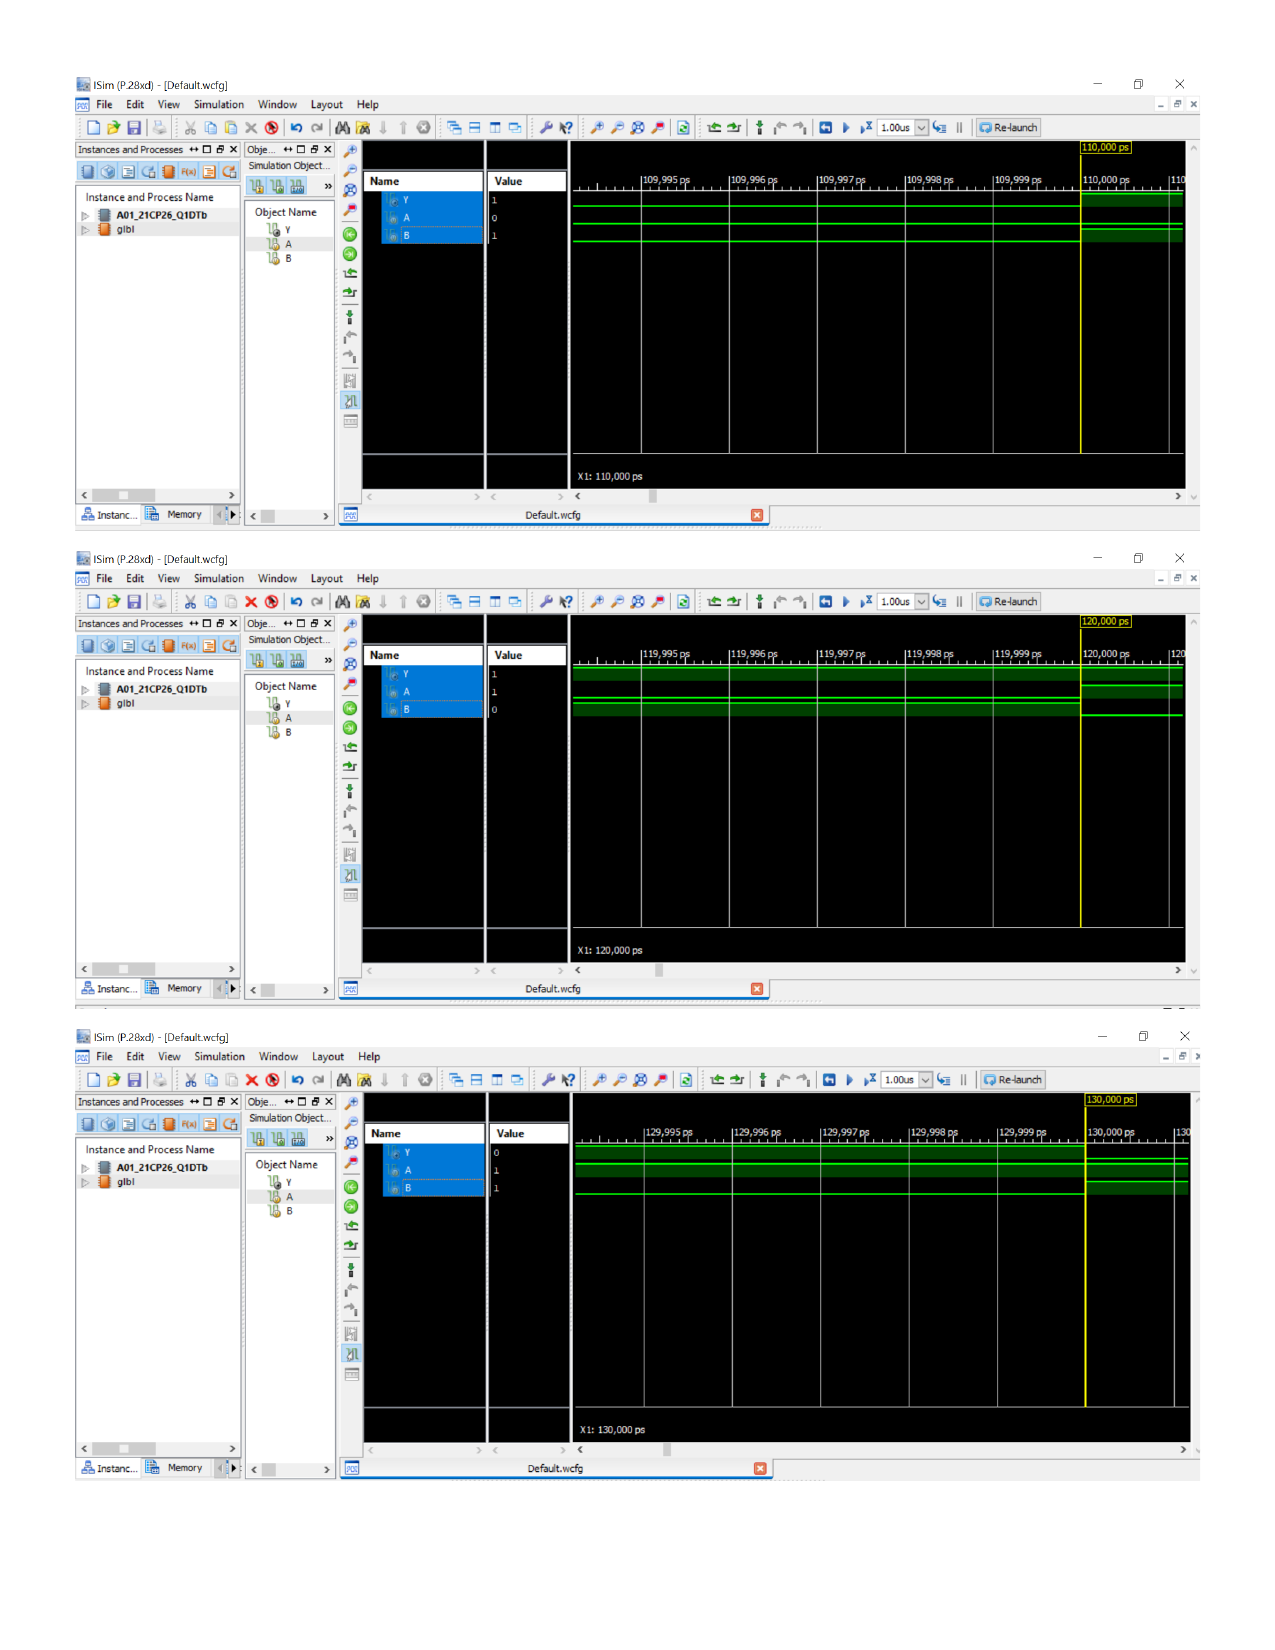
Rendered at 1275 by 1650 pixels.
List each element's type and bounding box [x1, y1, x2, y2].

picture [75, 548, 1200, 1009]
picture [75, 1027, 1200, 1481]
picture [75, 75, 1200, 531]
